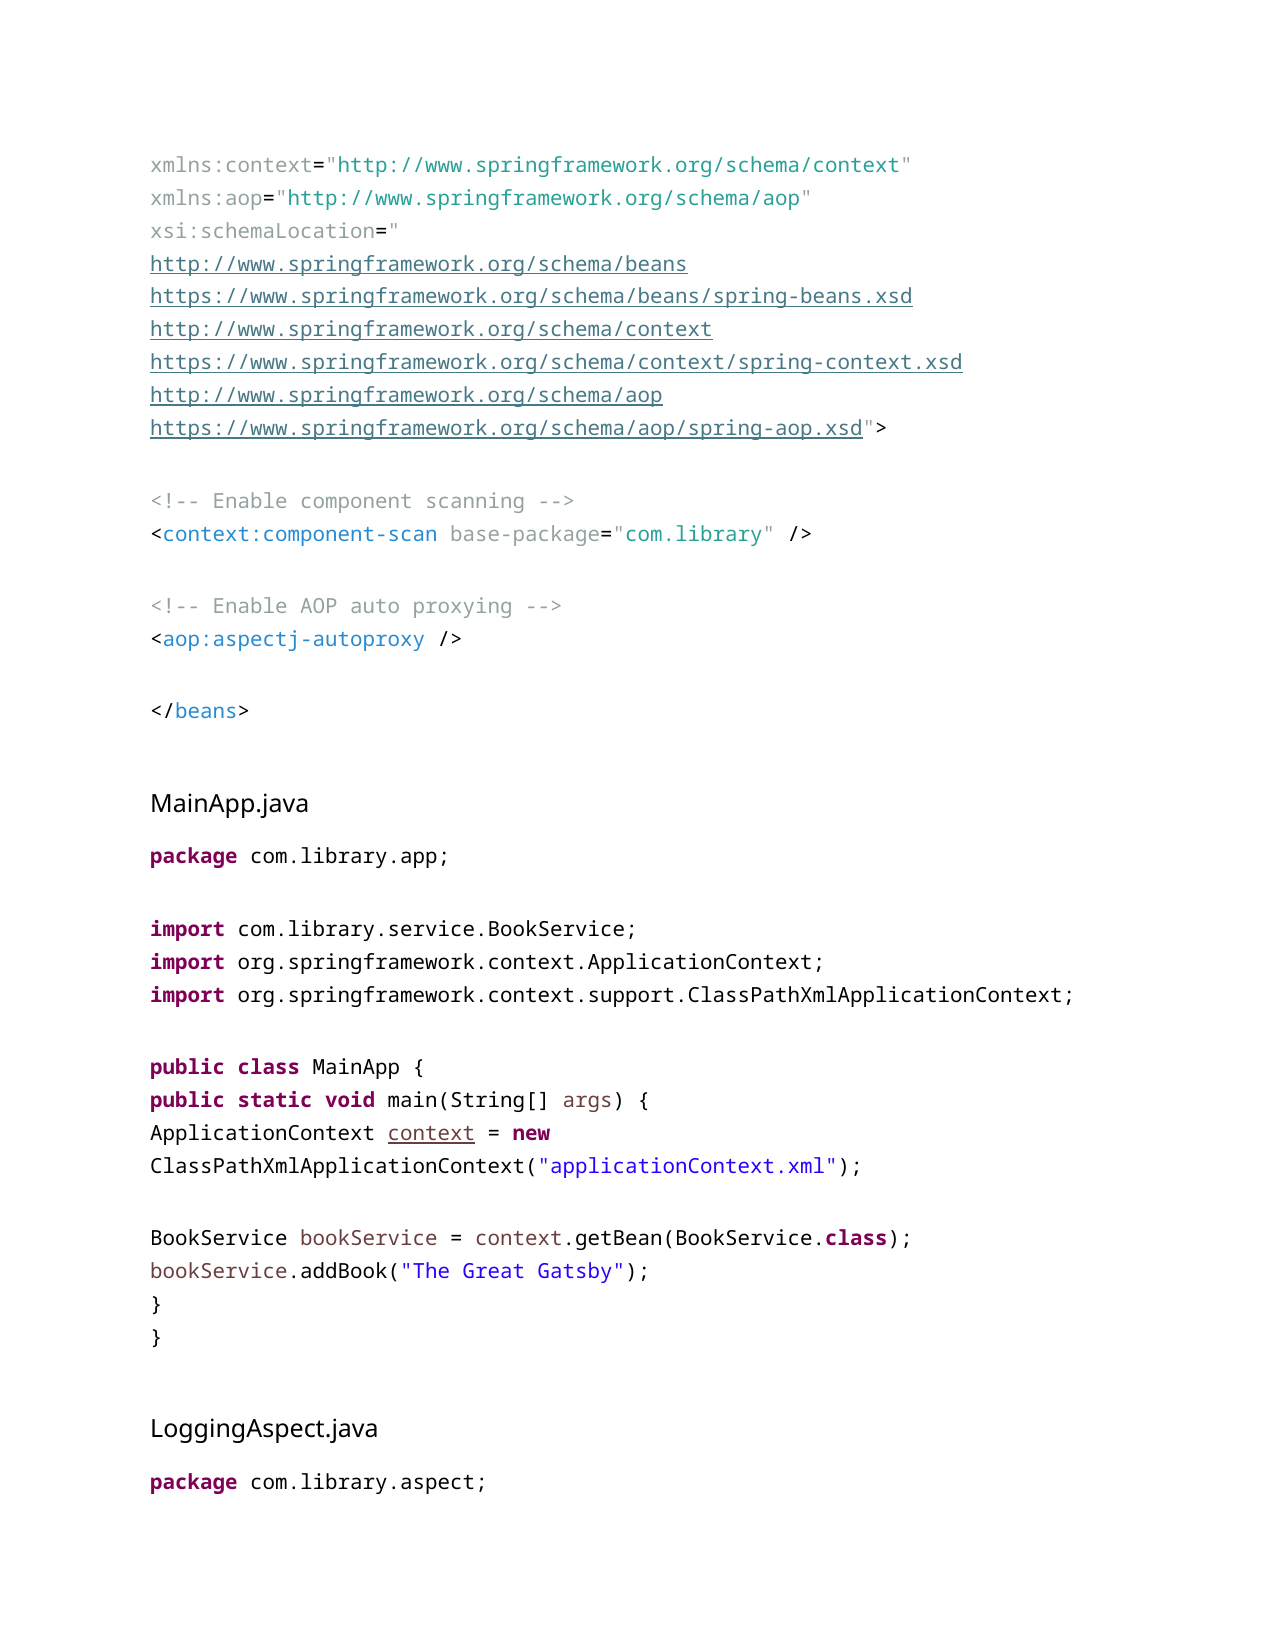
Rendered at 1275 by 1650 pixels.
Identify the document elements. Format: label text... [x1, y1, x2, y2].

text <context:component-scan base-package="com.library" /> [150, 519, 1125, 547]
text import org.springframework.context.support.ClassPathXmlApplicationContext; [150, 980, 1125, 1008]
text http://www.springframework.org/schema/context https://www.springframework.org/schema/context/spring-context.xsd [150, 314, 1125, 376]
text http://www.springframework.org/schema/aop https://www.springframework.org/schema/aop/spring-aop.xsd"> [150, 380, 1125, 442]
text xmlns:aop="http://www.springframework.org/schema/aop" [150, 183, 1125, 211]
text public static void main(String[] args) { [150, 1085, 1125, 1113]
text package com.library.aspect; [150, 1467, 1125, 1496]
text LoggingAspect.java [150, 1411, 1125, 1445]
text BookService bookService = context.getBean(BookService.class); [150, 1223, 1125, 1252]
text ApplicationContext context = new ClassPathXmlApplicationContext("applicationContext.xml"); [150, 1118, 1125, 1179]
text MainApp.java [150, 785, 1125, 819]
text package com.library.app; [150, 842, 1125, 870]
text xmlns:context="http://www.springframework.org/schema/context" [150, 150, 1125, 178]
text bookService.addBook("The Great Gatsby"); [150, 1256, 1125, 1285]
text http://www.springframework.org/schema/beans https://www.springframework.org/schema/beans/spring-beans.xsd [150, 249, 1125, 310]
text import com.library.service.BookService; [150, 914, 1125, 942]
text </beans> [150, 696, 1125, 725]
text <aop:aspectj-autoproxy /> [150, 624, 1125, 652]
text } [150, 1322, 1125, 1351]
text public class MainApp { [150, 1052, 1125, 1081]
text } [150, 1289, 1125, 1318]
text <!-- Enable AOP auto proxying --> [150, 591, 1125, 619]
text xsi:schemaLocation=" [150, 216, 1125, 244]
text <!-- Enable component scanning --> [150, 486, 1125, 514]
text import org.springframework.context.ApplicationContext; [150, 947, 1125, 975]
